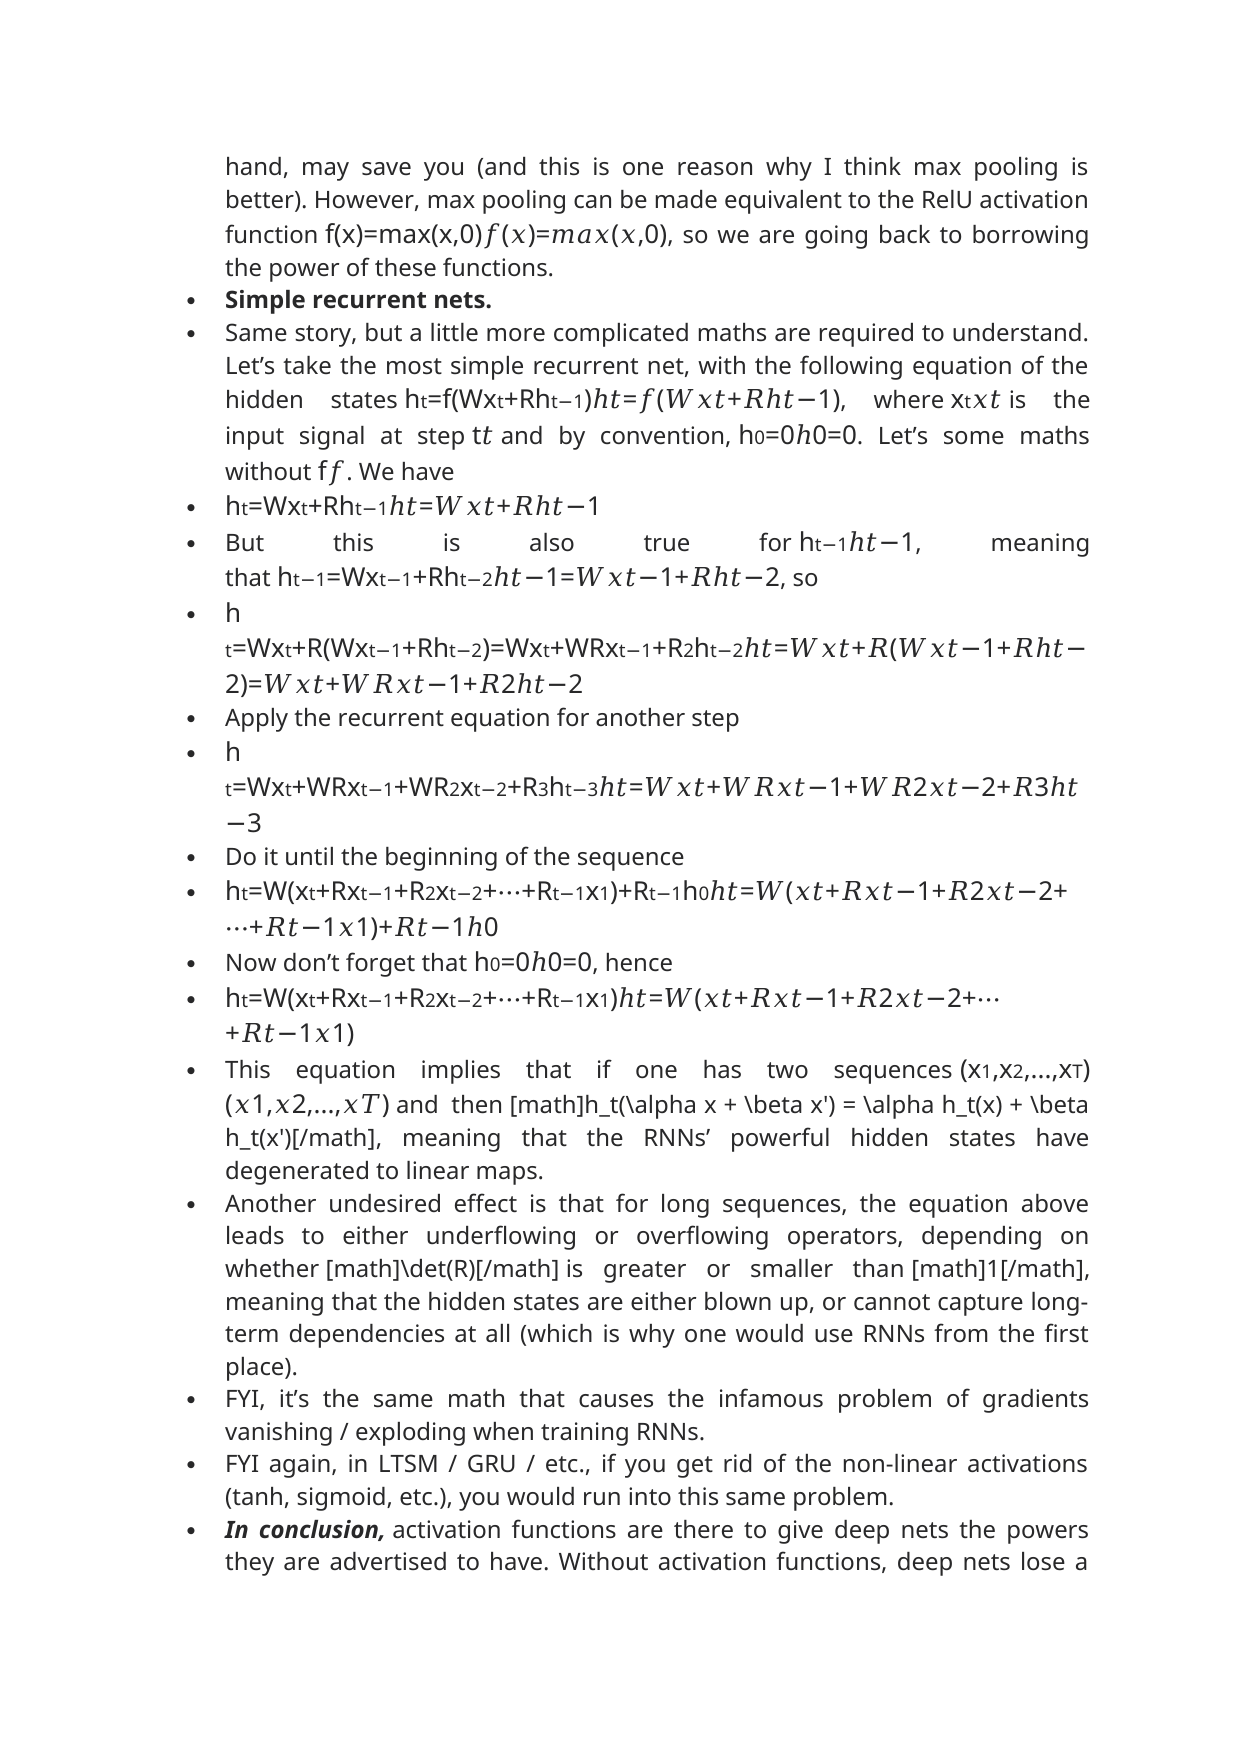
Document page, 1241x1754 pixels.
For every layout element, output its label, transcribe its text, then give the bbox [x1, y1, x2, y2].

list Now don’t forget that h0=0ℎ0=0, hence [187, 944, 1090, 979]
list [187, 150, 1090, 283]
list Do it until the beginning of the sequence [187, 840, 1090, 873]
list Apply the recurrent equation for another step [187, 701, 1090, 733]
list FYI, it’s the same math that causes the infamous problem of gradients vanishing / exploding when training RNNs. [187, 1382, 1090, 1447]
list ht=Wxt+WRxt−1+WR2xt−2+R3ht−3ℎ𝑡=𝑊𝑥𝑡+𝑊𝑅𝑥𝑡−1+𝑊𝑅2𝑥𝑡−2+𝑅3ℎ𝑡−3 [187, 733, 1090, 840]
list But this is also true for ht−1ℎ𝑡−1, meaning that ht−1=Wxt−1+Rht−2ℎ𝑡−1=𝑊𝑥𝑡−1+𝑅ℎ𝑡−2, so [187, 523, 1090, 594]
list FYI again, in LTSM / GRU / etc., if you get rid of the non-linear activations (tanh, sigmoid, etc.), you would run into this same problem. [187, 1447, 1090, 1512]
list ht=W(xt+Rxt−1+R2xt−2+⋯+Rt−1x1)ℎ𝑡=𝑊(𝑥𝑡+𝑅𝑥𝑡−1+𝑅2𝑥𝑡−2+⋯+𝑅𝑡−1𝑥1) [187, 979, 1090, 1050]
list Simple recurrent nets. [187, 283, 1090, 316]
list This equation implies that if one has two sequences (x1,x2,...,xT)(𝑥1,𝑥2,...,𝑥𝑇) and then [math]h_t(\alpha x + \beta x') = \alpha h_t(x) + \beta h_t(x')[/math], meaning that the RNNs’ powerful hidden states have degenerated to linear maps. [187, 1050, 1090, 1186]
list ht=Wxt+R(Wxt−1+Rht−2)=Wxt+WRxt−1+R2ht−2ℎ𝑡=𝑊𝑥𝑡+𝑅(𝑊𝑥𝑡−1+𝑅ℎ𝑡−2)=𝑊𝑥𝑡+𝑊𝑅𝑥𝑡−1+𝑅2ℎ𝑡−2 [187, 594, 1090, 701]
list ht=W(xt+Rxt−1+R2xt−2+⋯+Rt−1x1)+Rt−1h0ℎ𝑡=𝑊(𝑥𝑡+𝑅𝑥𝑡−1+𝑅2𝑥𝑡−2+⋯+𝑅𝑡−1𝑥1)+𝑅𝑡−1ℎ0 [187, 873, 1090, 944]
list ht=Wxt+Rht−1ℎ𝑡=𝑊𝑥𝑡+𝑅ℎ𝑡−1 [187, 488, 1090, 523]
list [187, 1512, 1090, 1578]
list Same story, but a little more complicated maths are required to understand. Let’s take the most simple recurrent net, with the following equation of the hidden states ht=f(Wxt+Rht−1)ℎ𝑡=𝑓(𝑊𝑥𝑡+𝑅ℎ𝑡−1), where xt𝑥𝑡 is the input signal at step t𝑡 and by convention, h0=0ℎ0=0. Let’s some maths without f𝑓. We have [187, 316, 1090, 488]
list Another undesired effect is that for long sequences, the equation above leads to either underflowing or overflowing operators, depending on whether [math]\det(R)[/math] is greater or smaller than [math]1[/math], meaning that the hidden states are either blown up, or cannot capture long-term dependencies at all (which is why one would use RNNs from the first place). [187, 1186, 1090, 1382]
